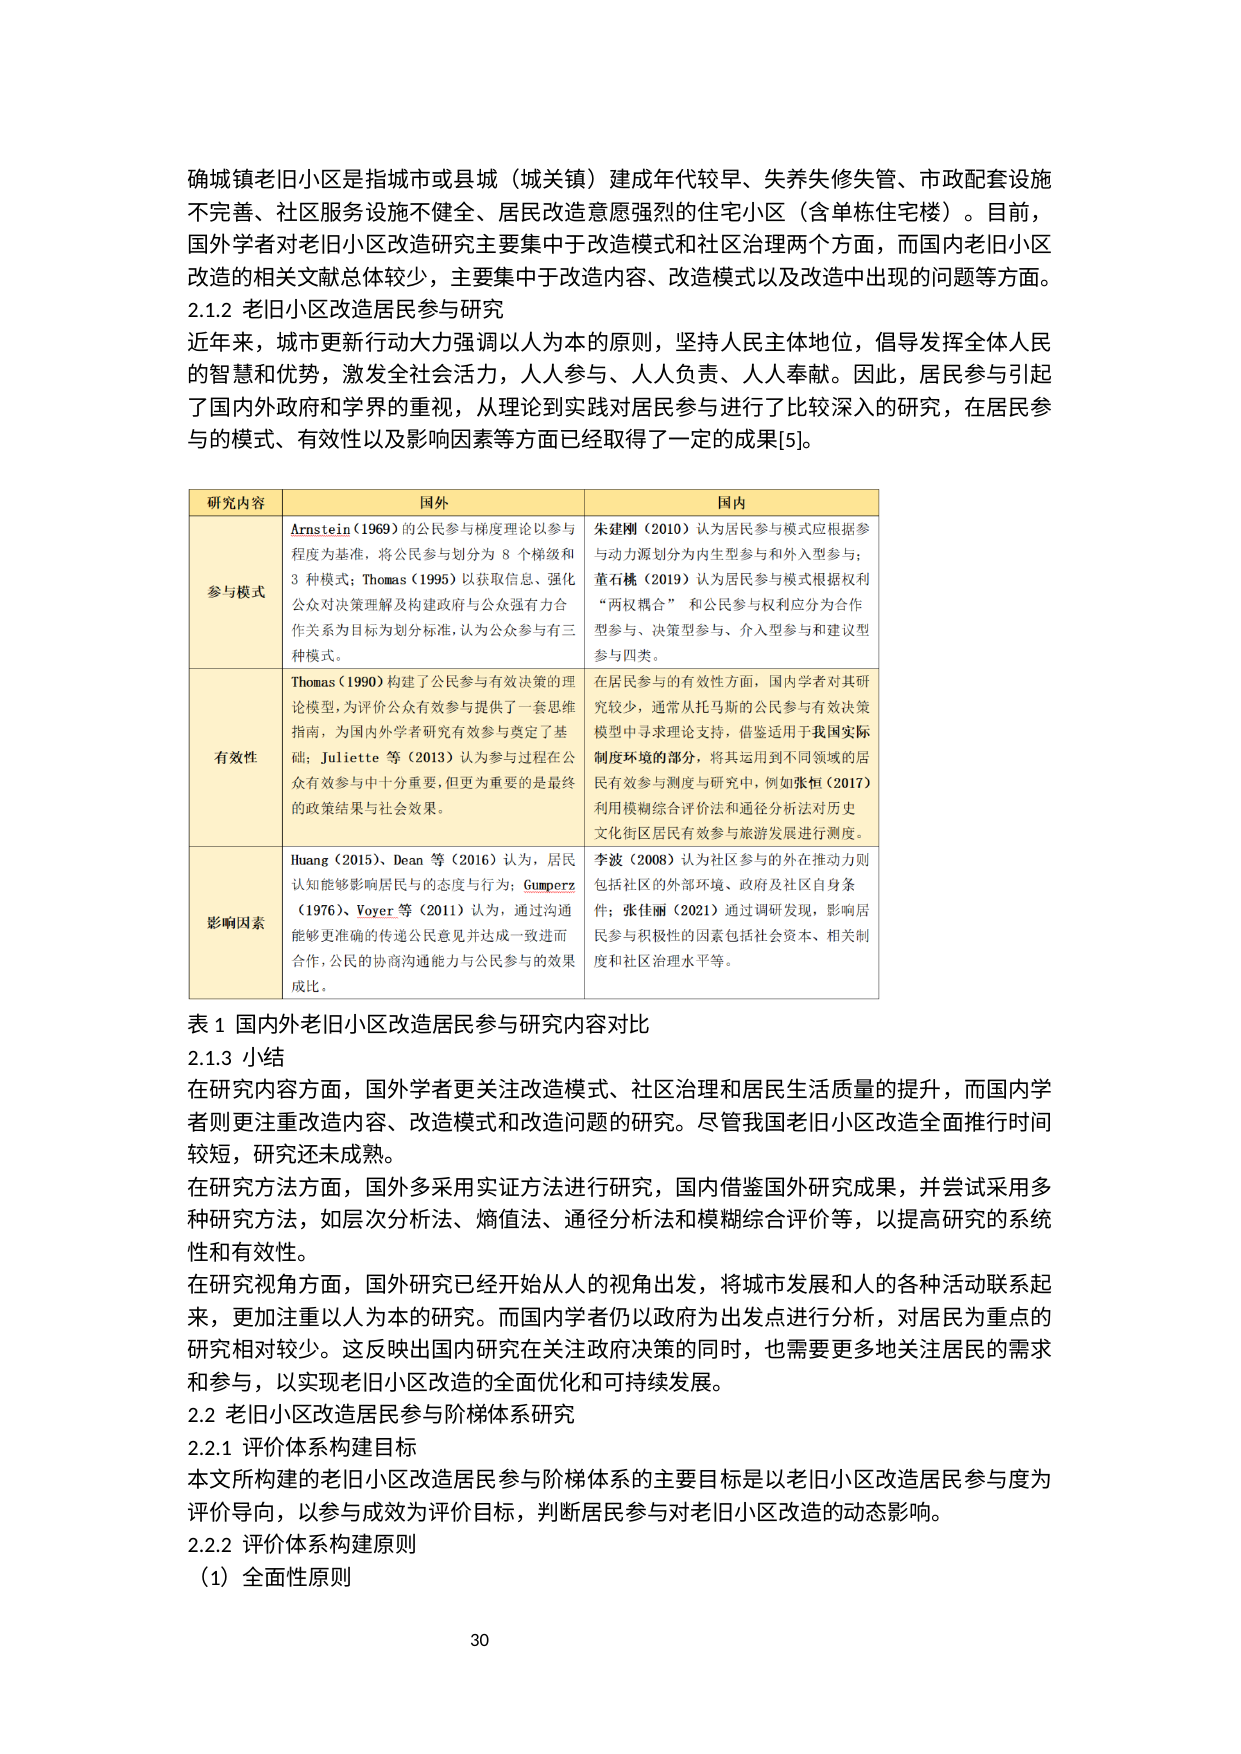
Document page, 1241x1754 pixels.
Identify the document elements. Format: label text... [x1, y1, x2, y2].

text 表1 国内外老旧小区改造居民参与研究内容对比 [187, 1007, 1053, 1039]
text 在研究视角方面，国外研究已经开始从人的视角出发，将城市发展和人的各种活动联系起来，更加注重以人为本的研究。而国内学者仍以政府为出发点进行分析，对居民为重点的研究相对较少。这反映出国内研究在关注政府决策的同时，也需要更多地关注居民的需求和参与，以实现老旧小区改造的全面优化和可持续发展。 [187, 1267, 1053, 1397]
text 在研究方法方面，国外多采用实证方法进行研究，国内借鉴国外研究成果，并尝试采用多种研究方法，如层次分析法、熵值法、通径分析法和模糊综合评价等，以提高研究的系统性和有效性。 [187, 1169, 1053, 1267]
text 在研究内容方面，国外学者更关注改造模式、社区治理和居民生活质量的提升，而国内学者则更注重改造内容、改造模式和改造问题的研究。尽管我国老旧小区改造全面推行时间较短，研究还未成熟。 [187, 1072, 1053, 1169]
text 本文所构建的老旧小区改造居民参与阶梯体系的主要目标是以老旧小区改造居民参与度为评价导向，以参与成效为评价目标，判断居民参与对老旧小区改造的动态影响。 [187, 1462, 1053, 1527]
text 2.1.2 老旧小区改造居民参与研究 [187, 292, 1053, 324]
text 近年来，城市更新行动大力强调以人为本的原则，坚持人民主体地位，倡导发挥全体人民的智慧和优势，激发全社会活力，人人参与、人人负责、人人奉献。因此，居民参与引起了国内外政府和学界的重视，从理论到实践对居民参与进行了比较深入的研究，在居民参与的模式、有效性以及影响因素等方面已经取得了一定的成果[5]。 [187, 324, 1053, 454]
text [187, 162, 1053, 292]
text 2.2.2 评价体系构建原则 [187, 1527, 1053, 1559]
text 2.2 老旧小区改造居民参与阶梯体系研究 [187, 1397, 1053, 1429]
text 2.2.1 评价体系构建目标 [187, 1429, 1053, 1462]
text （1）全面性原则 [187, 1559, 1053, 1592]
picture [187, 487, 880, 1000]
text 2.1.3 小结 [187, 1039, 1053, 1072]
